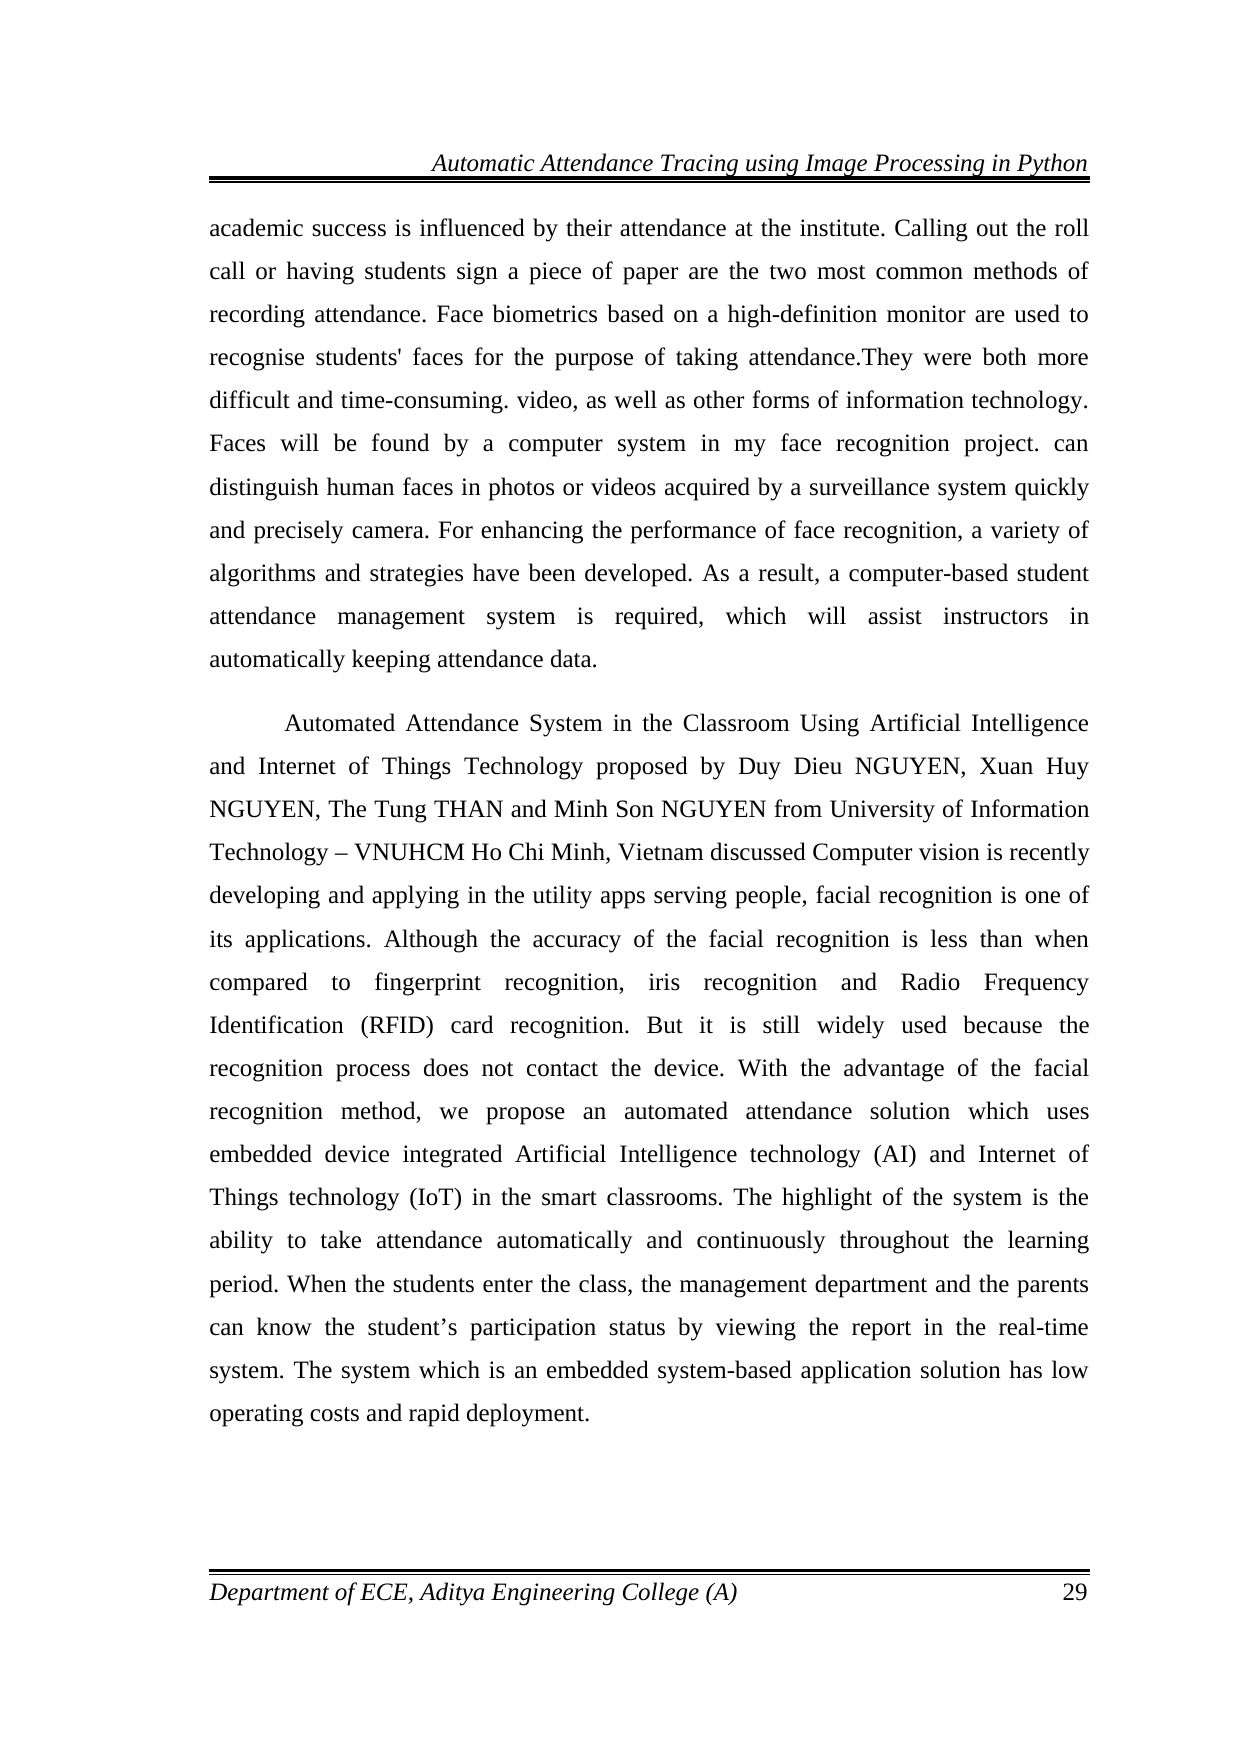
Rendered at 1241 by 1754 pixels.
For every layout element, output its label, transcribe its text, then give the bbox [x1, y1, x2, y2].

text Automated Attendance System in the Classroom Using Artificial Intelligence and Internet of Things Technology proposed by Duy Dieu NGUYEN, Xuan Huy NGUYEN, The Tung THAN and Minh Son NGUYEN from University of Information Technology – VNUHCM Ho Chi Minh, Vietnam discussed Computer vision is recently developing and applying in the utility apps serving people, facial recognition is one of its applications. Although the accuracy of the facial recognition is less than when compared to fingerprint recognition, iris recognition and Radio Frequency Identification (RFID) card recognition. But it is still widely used because the recognition process does not contact the device. With the advantage of the facial recognition method, we propose an automated attendance solution which uses embedded device integrated Artificial Intelligence technology (AI) and Internet of Things technology (IoT) in the smart classrooms. The highlight of the system is the ability to take attendance automatically and continuously throughout the learning period. When the students enter the class, the management department and the parents can know the student’s participation status by viewing the report in the real-time system. The system which is an embedded system-based application solution has low operating costs and rapid deployment. [209, 708, 1090, 1427]
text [209, 213, 1090, 673]
